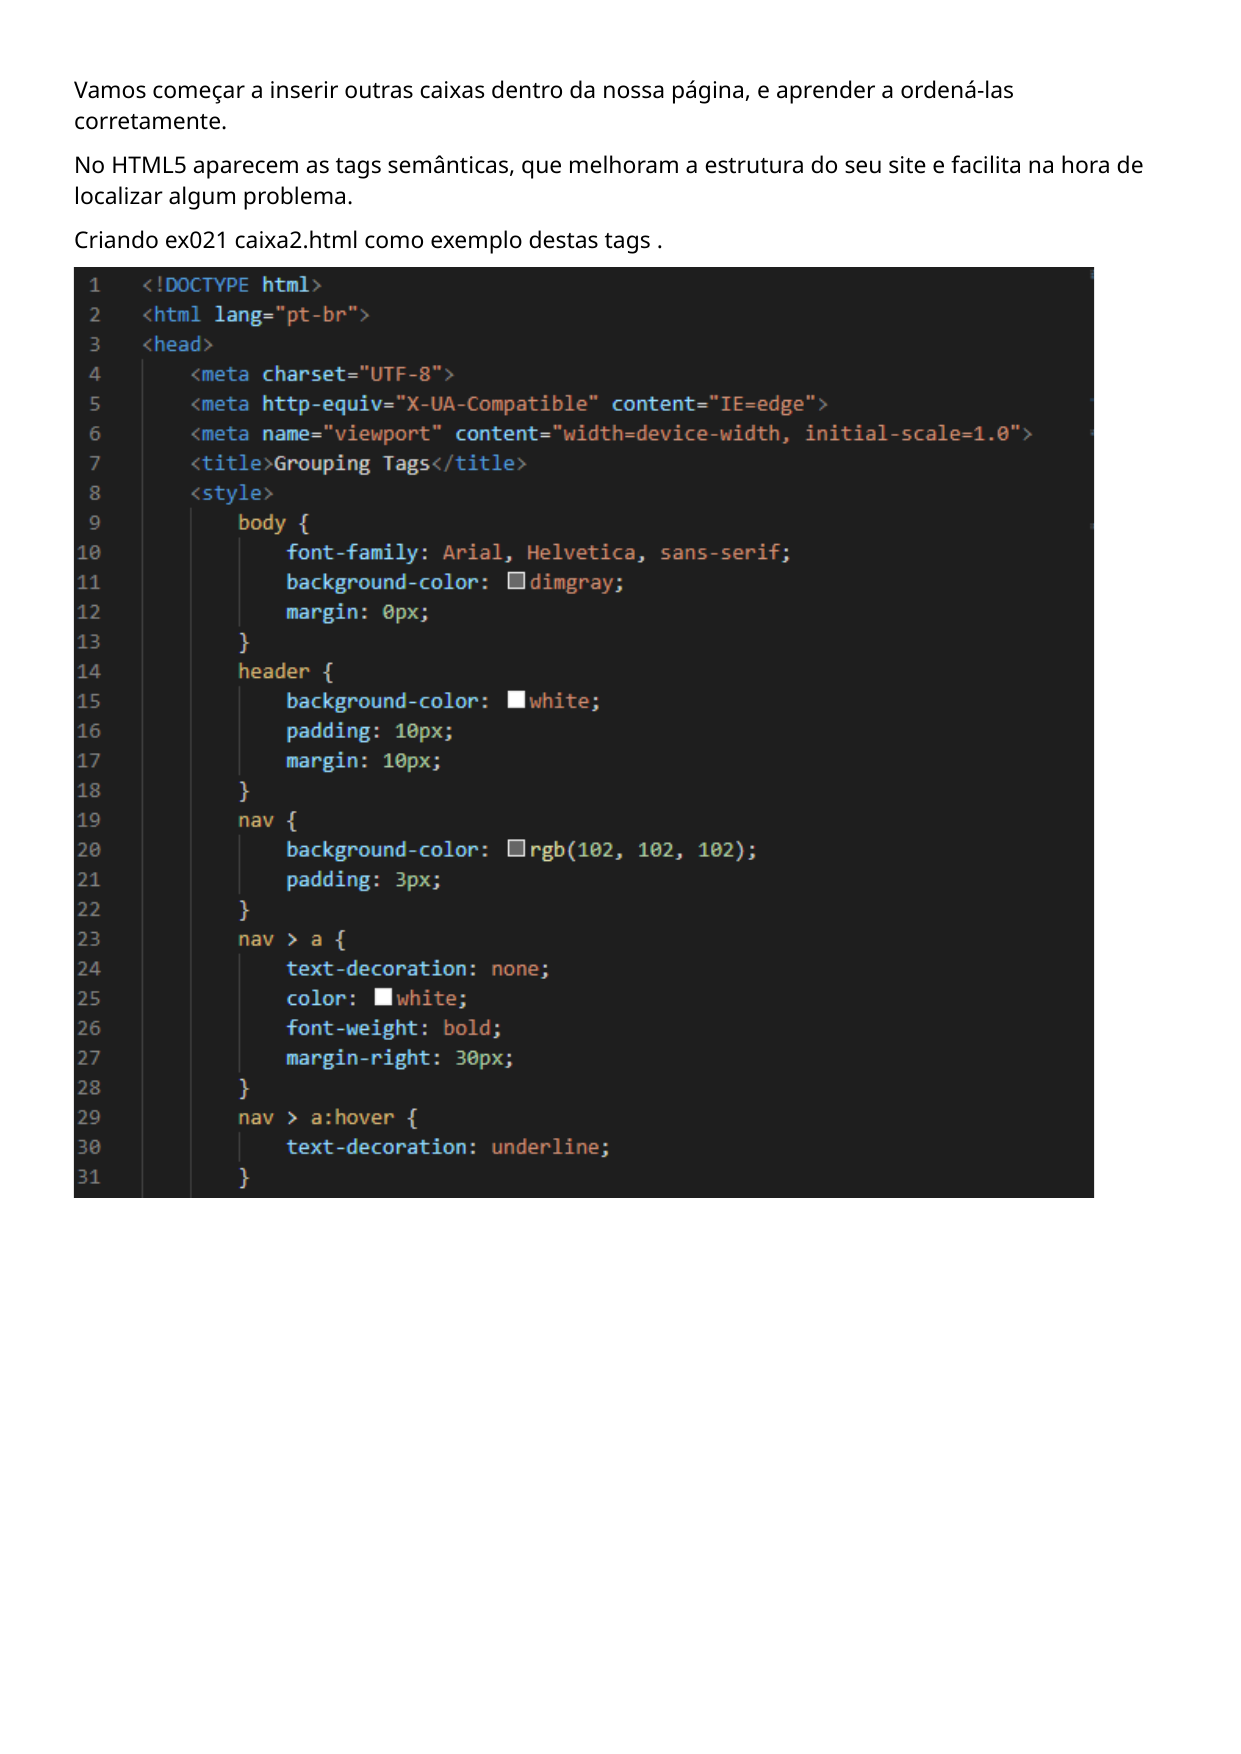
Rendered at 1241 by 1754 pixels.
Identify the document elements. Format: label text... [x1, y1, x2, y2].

subtitle No HTML5 aparecem as tags semânticas, que melhoram a estrutura do seu site e facilita na hora de localizar algum problema. [74, 149, 1152, 211]
subtitle Criando ex021 caixa2.html como exemplo destas tags . [74, 224, 1152, 255]
subtitle Vamos começar a inserir outras caixas dentro da nossa página, e aprender a ordená-las corretamente. [74, 74, 1152, 136]
picture [73, 267, 1095, 1198]
